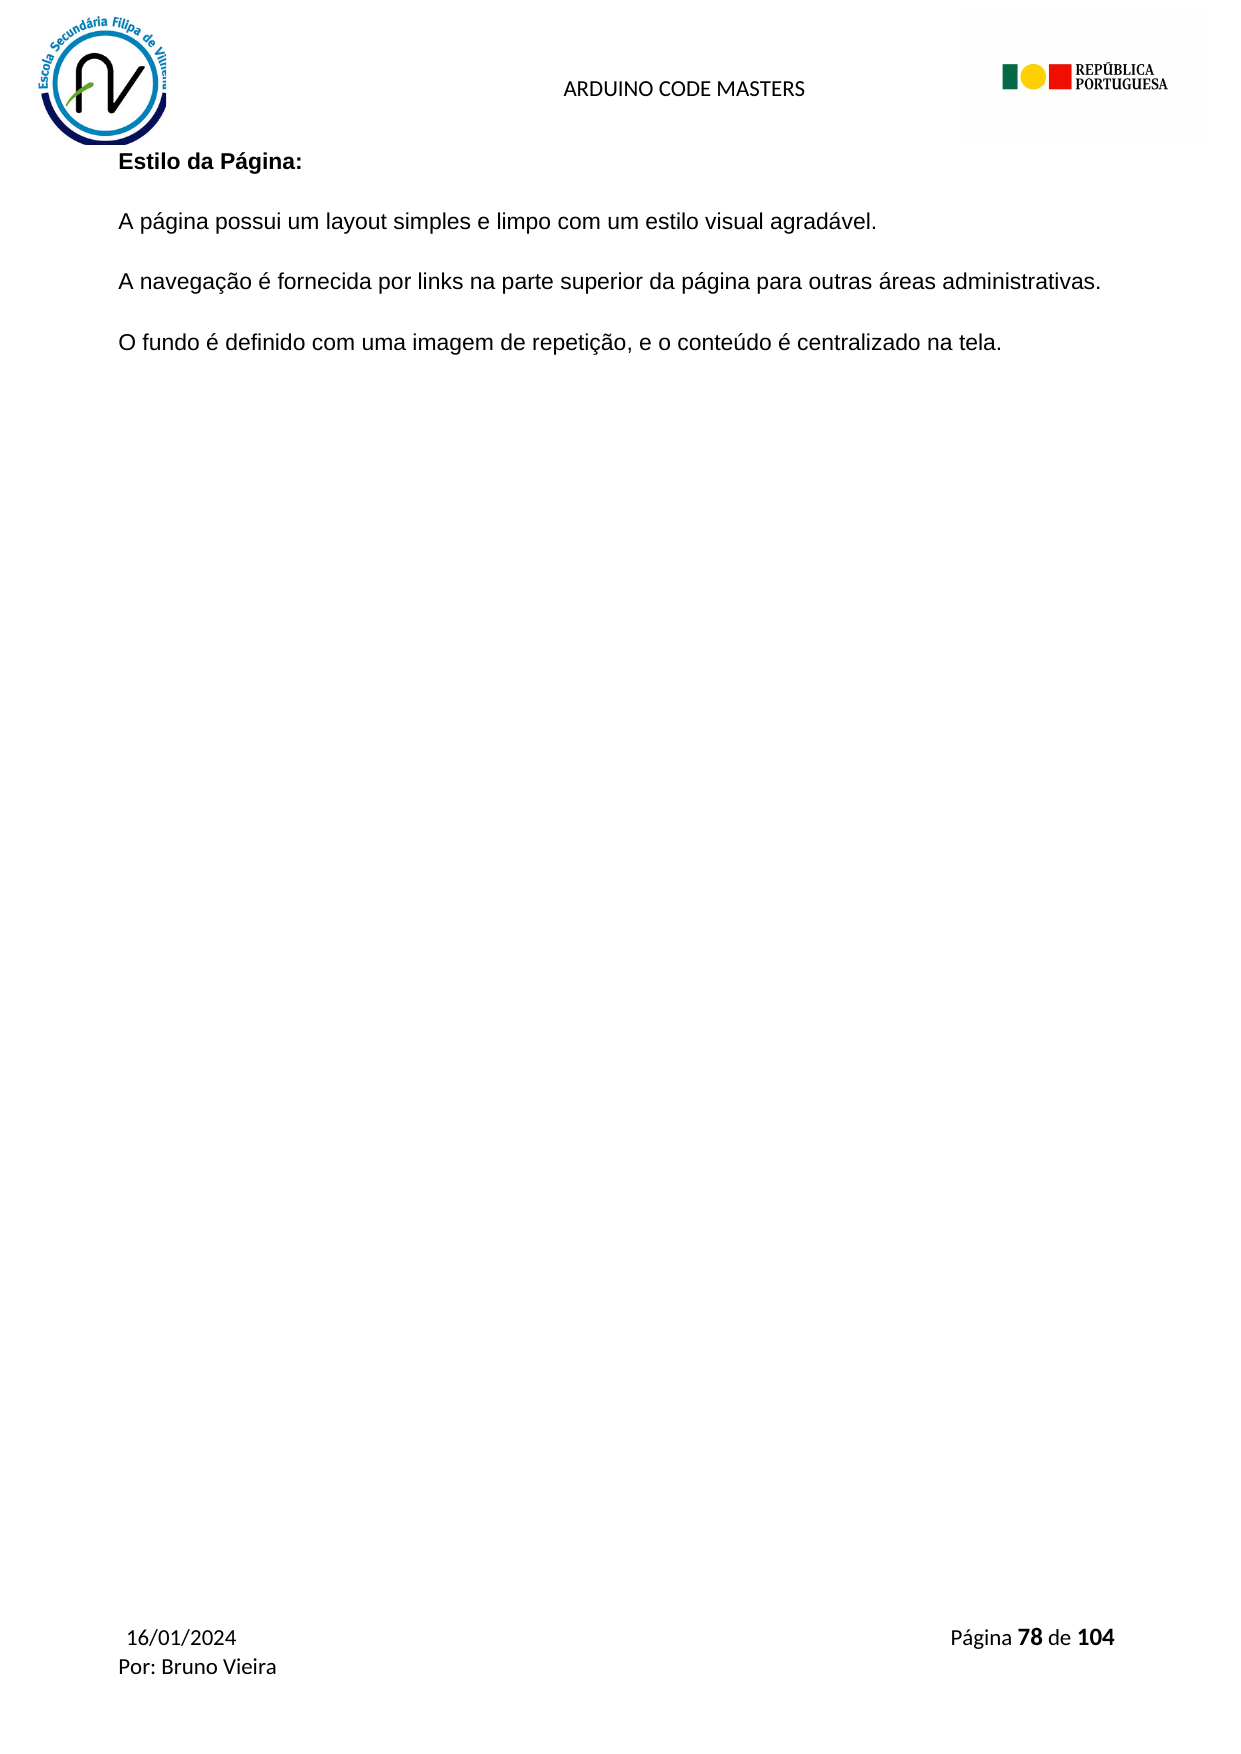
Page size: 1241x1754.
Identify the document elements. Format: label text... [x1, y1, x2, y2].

text Estilo da Página: [118, 148, 1122, 174]
text O fundo é definido com uma imagem de repetição, e o conteúdo é centralizado na tela. [118, 329, 1122, 355]
picture [959, 8, 1204, 146]
picture [37, 15, 167, 144]
text A página possui um layout simples e limpo com um estilo visual agradável. [118, 208, 1122, 234]
text A navegação é fornecida por links na parte superior da página para outras áreas administrativas. [118, 268, 1122, 295]
